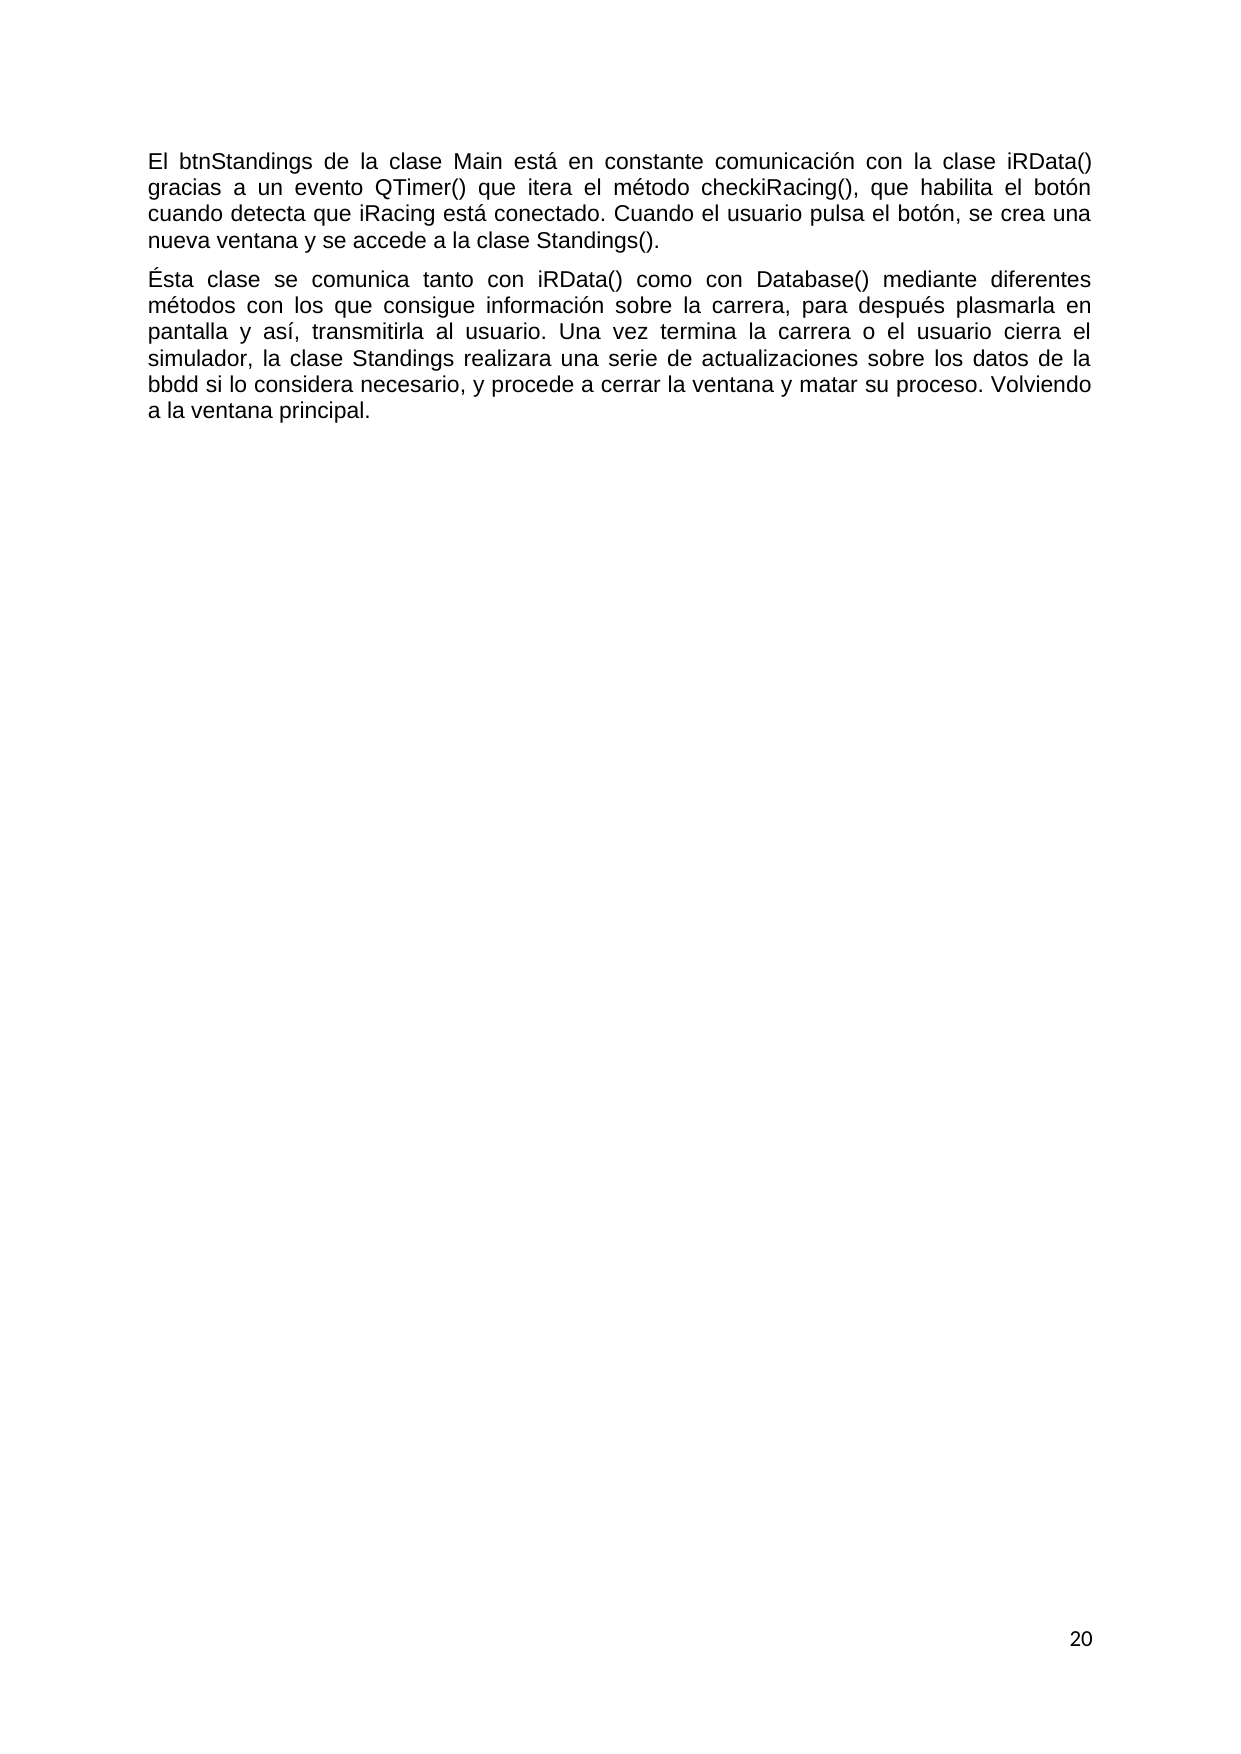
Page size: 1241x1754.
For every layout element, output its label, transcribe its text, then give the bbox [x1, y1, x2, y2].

text Ésta clase se comunica tanto con iRData() como con Database() mediante diferentes métodos con los que consigue información sobre la carrera, para después plasmarla en pantalla y así, transmitirla al usuario. Una vez termina la carrera o el usuario cierra el simulador, la clase Standings realizara una serie de actualizaciones sobre los datos de la bbdd si lo considera necesario, y procede a cerrar la ventana y matar su proceso. Volviendo a la ventana principal. [148, 266, 1092, 424]
text El btnStandings de la clase Main está en constante comunicación con la clase iRData() gracias a un evento QTimer() que itera el método checkiRacing(), que habilita el botón cuando detecta que iRacing está conectado. Cuando el usuario pulsa el botón, se crea una nueva ventana y se accede a la clase Standings(). [148, 148, 1092, 253]
